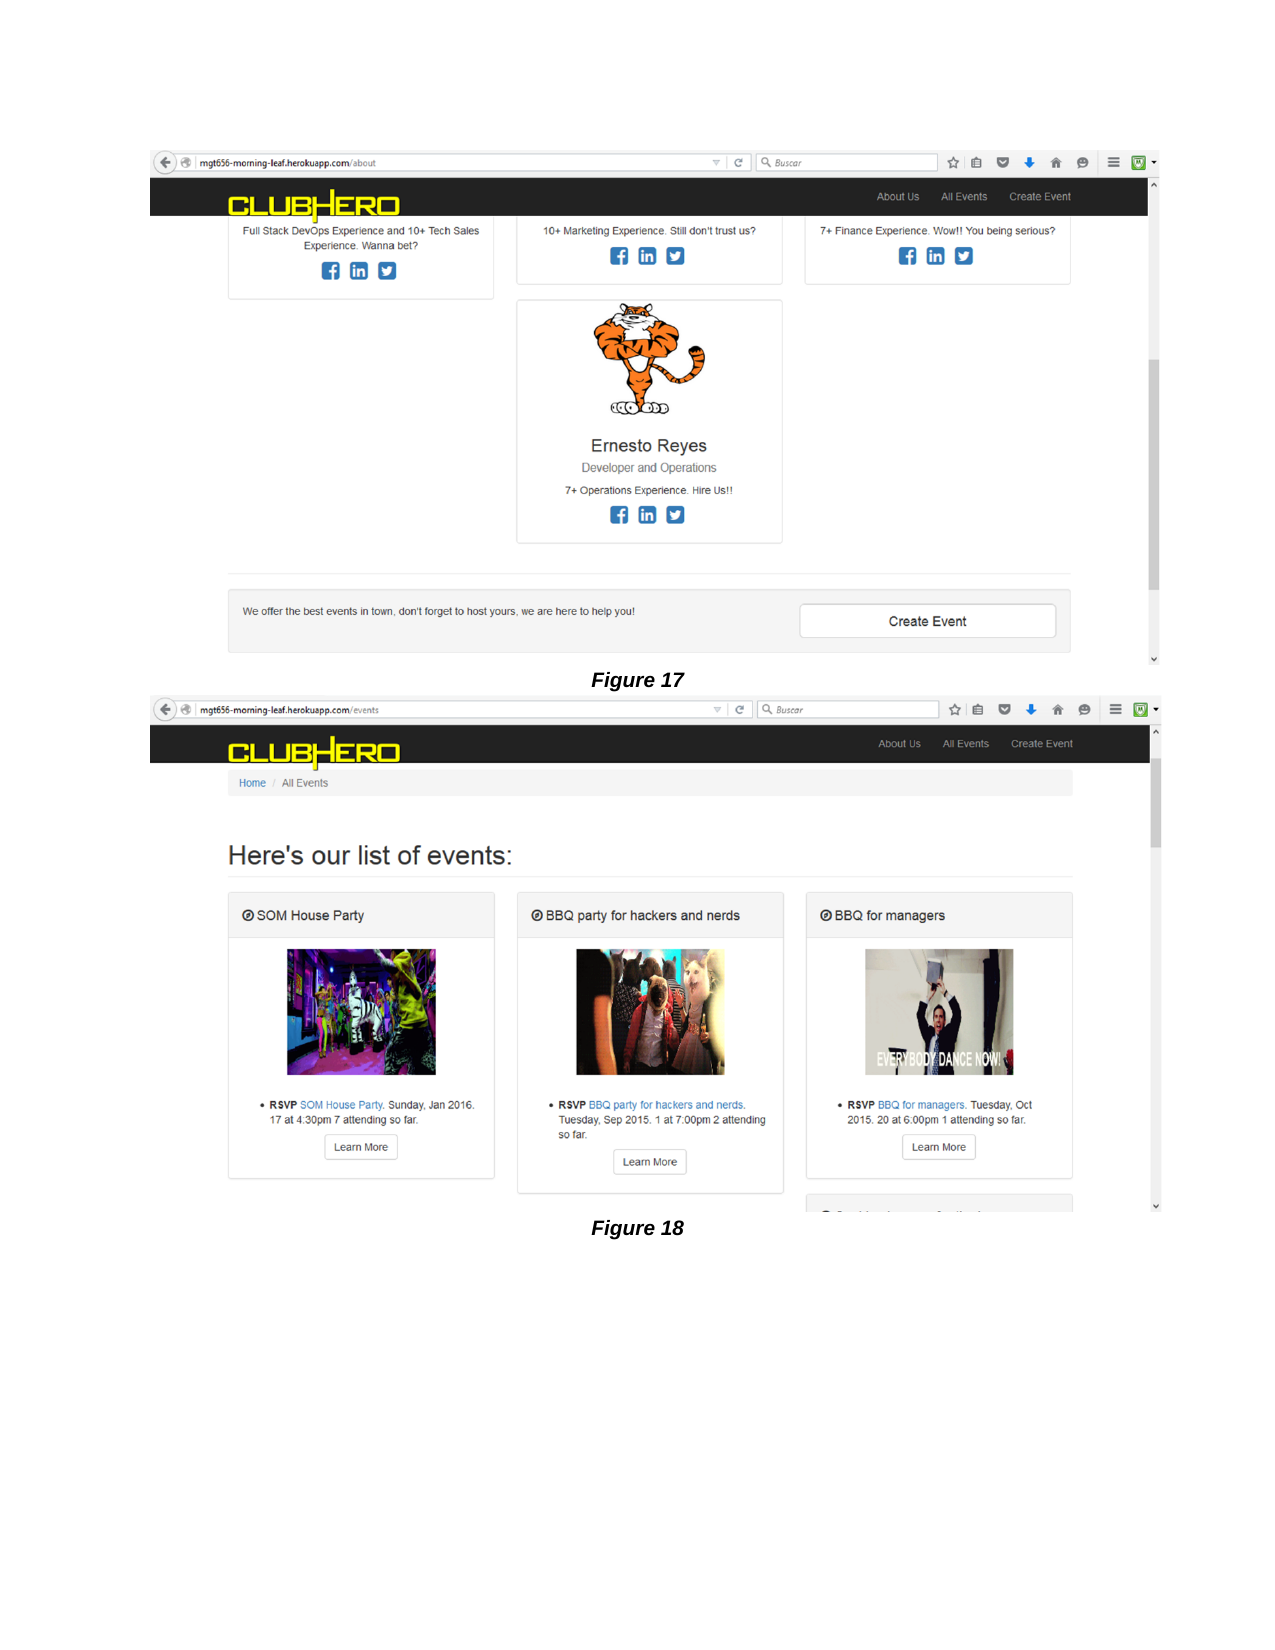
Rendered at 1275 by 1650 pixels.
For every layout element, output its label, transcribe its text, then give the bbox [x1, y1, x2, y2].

text Figure 17 [150, 668, 1125, 692]
picture [150, 695, 1162, 1212]
picture [150, 150, 1160, 665]
text Figure 18 [150, 1215, 1125, 1239]
